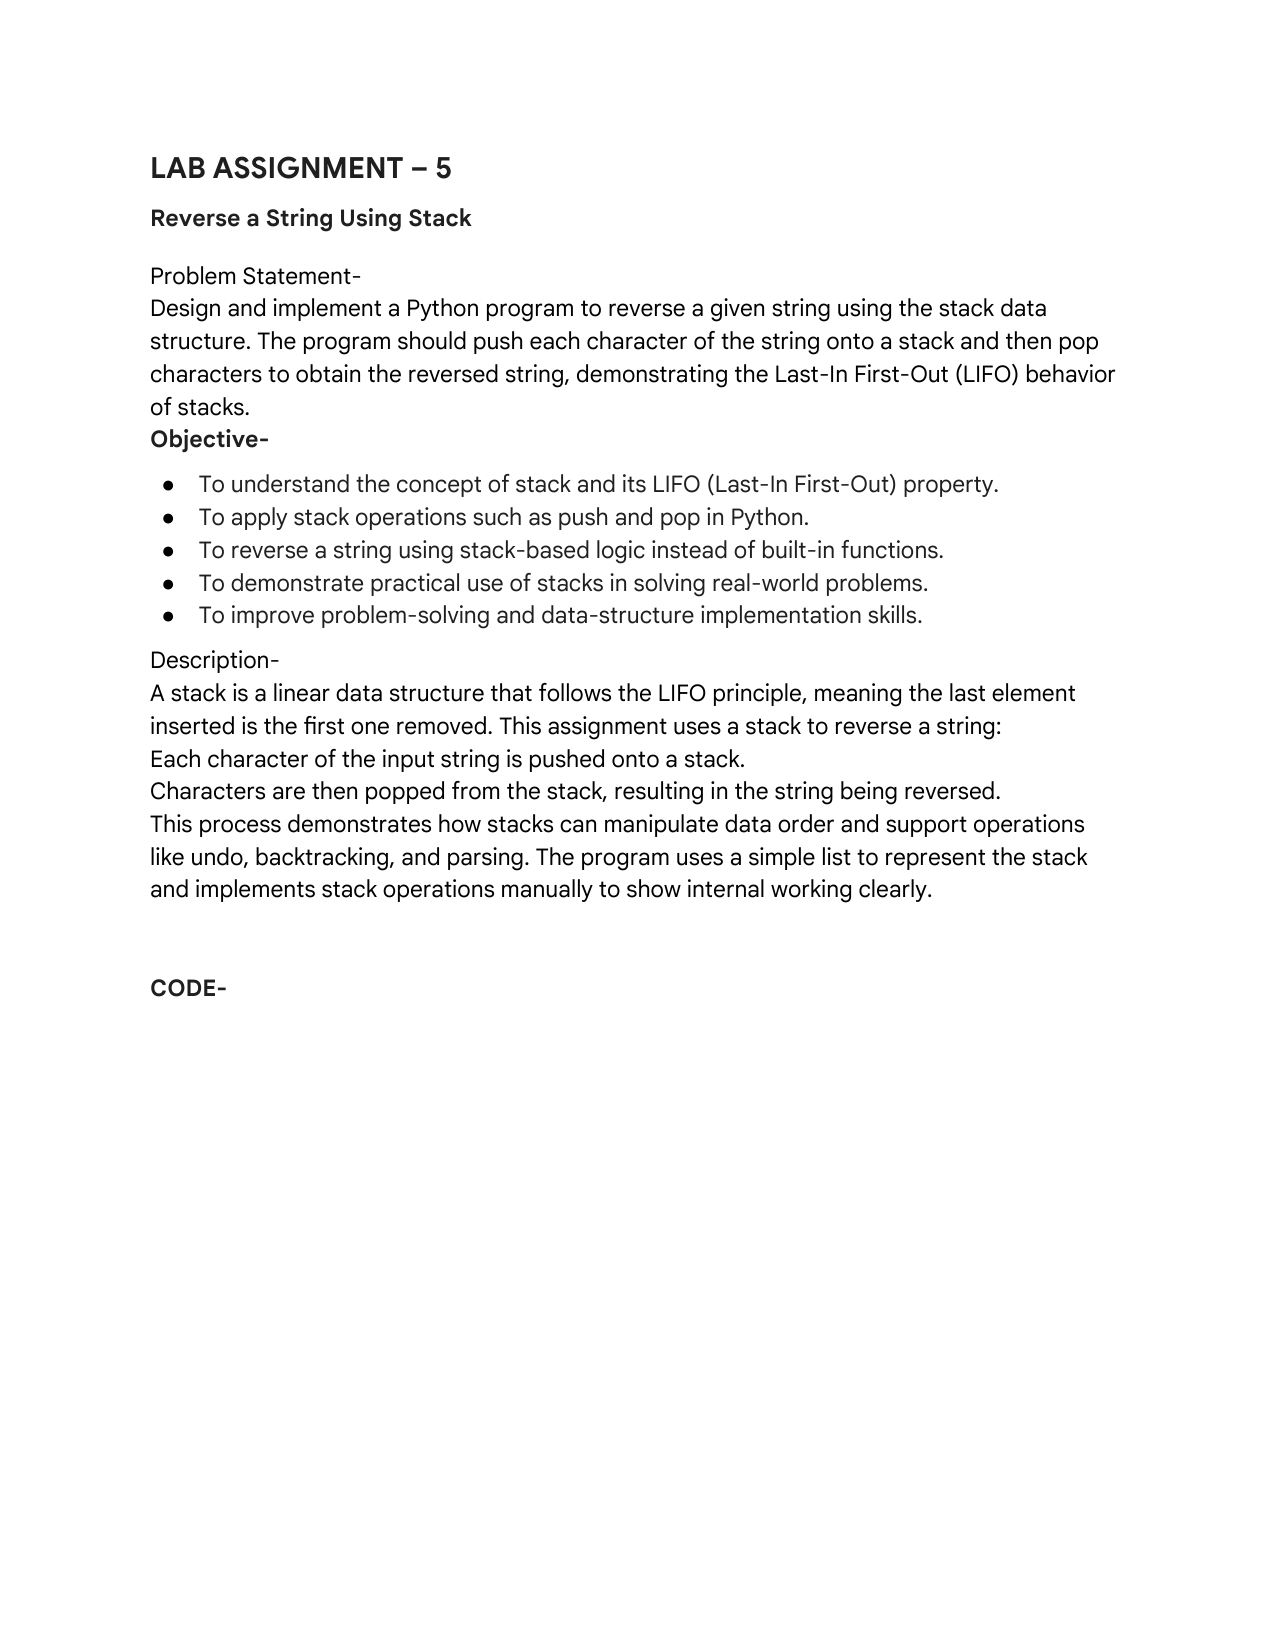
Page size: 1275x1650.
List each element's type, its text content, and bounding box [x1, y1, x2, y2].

list To reverse a string using stack-based logic instead of built-in functions. [161, 536, 1125, 565]
text Characters are then popped from the stack, resulting in the string being reversed. [150, 777, 1125, 806]
text Problem Statement- [150, 262, 1125, 291]
list To demonstrate practical use of stacks in solving real-world problems. [161, 569, 1125, 597]
text Each character of the input string is pushed onto a stack. [150, 745, 1125, 773]
subtitle LAB ASSIGNMENT – 5 [150, 150, 1125, 187]
text A stack is a linear data structure that follows the LIFO principle, meaning the last element inserted is the first one removed. This assignment uses a stack to reverse a string: [150, 679, 1125, 741]
text This process demonstrates how stacks can manipulate data order and support operations like undo, backtracking, and parsing. The program uses a simple list to represent the stack and implements stack operations manually to show internal working clearly. [150, 810, 1125, 904]
text CODE- [150, 974, 1125, 1002]
text Objective- [150, 425, 1125, 454]
list To understand the concept of stack and its LIFO (Last-In First-Out) property. [161, 471, 1125, 499]
text Description- [150, 647, 1125, 675]
list To apply stack operations such as push and pop in Python. [161, 503, 1125, 532]
text Reverse a String Using Stack [150, 204, 1125, 233]
text Design and implement a Python program to reverse a given string using the stack data structure. The program should push each character of the string onto a stack and then pop characters to obtain the reversed string, demonstrating the Last-In First-Out (LIFO) behavior of stacks. [150, 294, 1125, 421]
list To improve problem-solving and data-structure implementation skills. [161, 601, 1125, 630]
